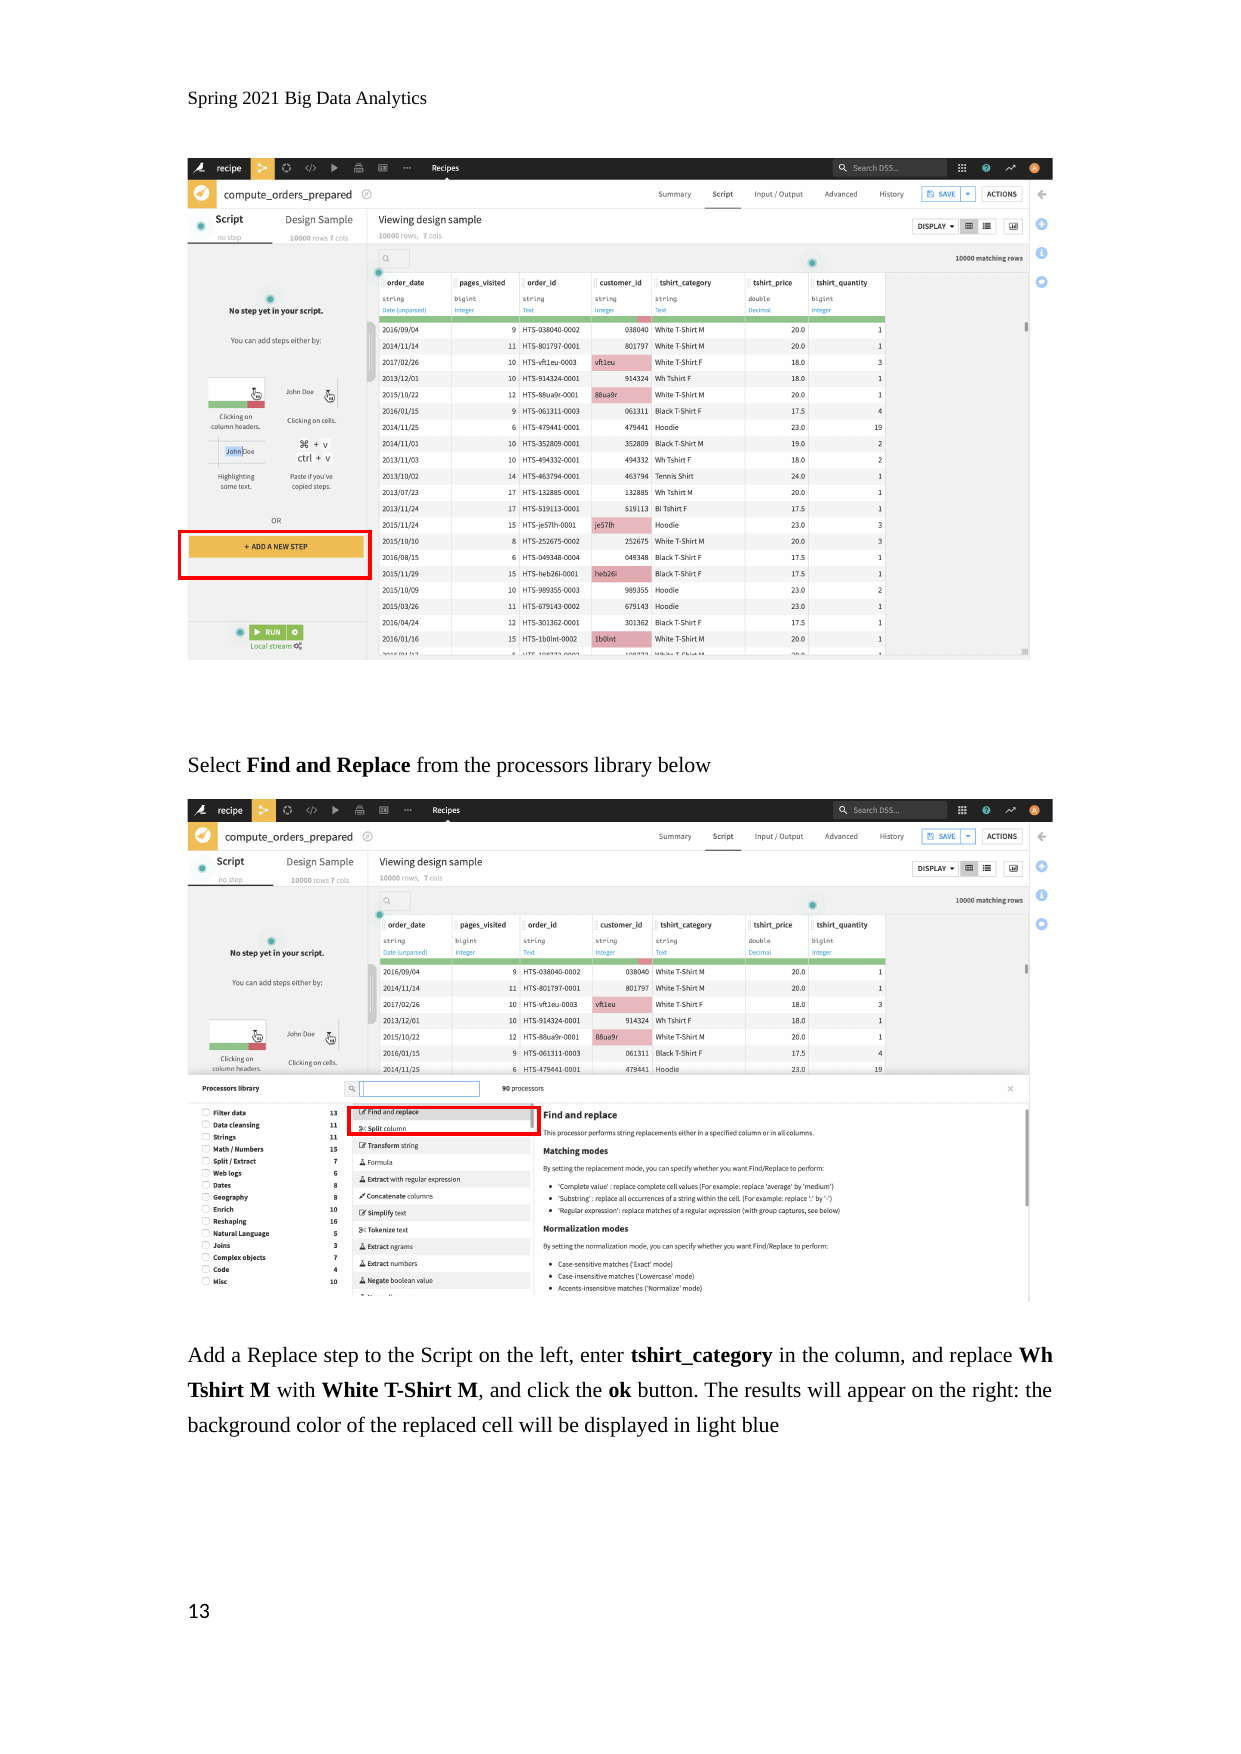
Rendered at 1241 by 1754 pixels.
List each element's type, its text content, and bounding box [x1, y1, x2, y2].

text Select Find and Replace from the processors library below [187, 748, 1053, 781]
picture [187, 799, 1053, 1302]
picture [187, 158, 1053, 660]
text Add a Replace step to the Script on the left, enter tshirt_category in the column, and replace Wh Tshirt M with White T-Shirt M, and click the ok button. The results will appear on the right: the background color of the replaced cell will be displayed in light blue [187, 1338, 1053, 1441]
picture [187, 533, 368, 576]
